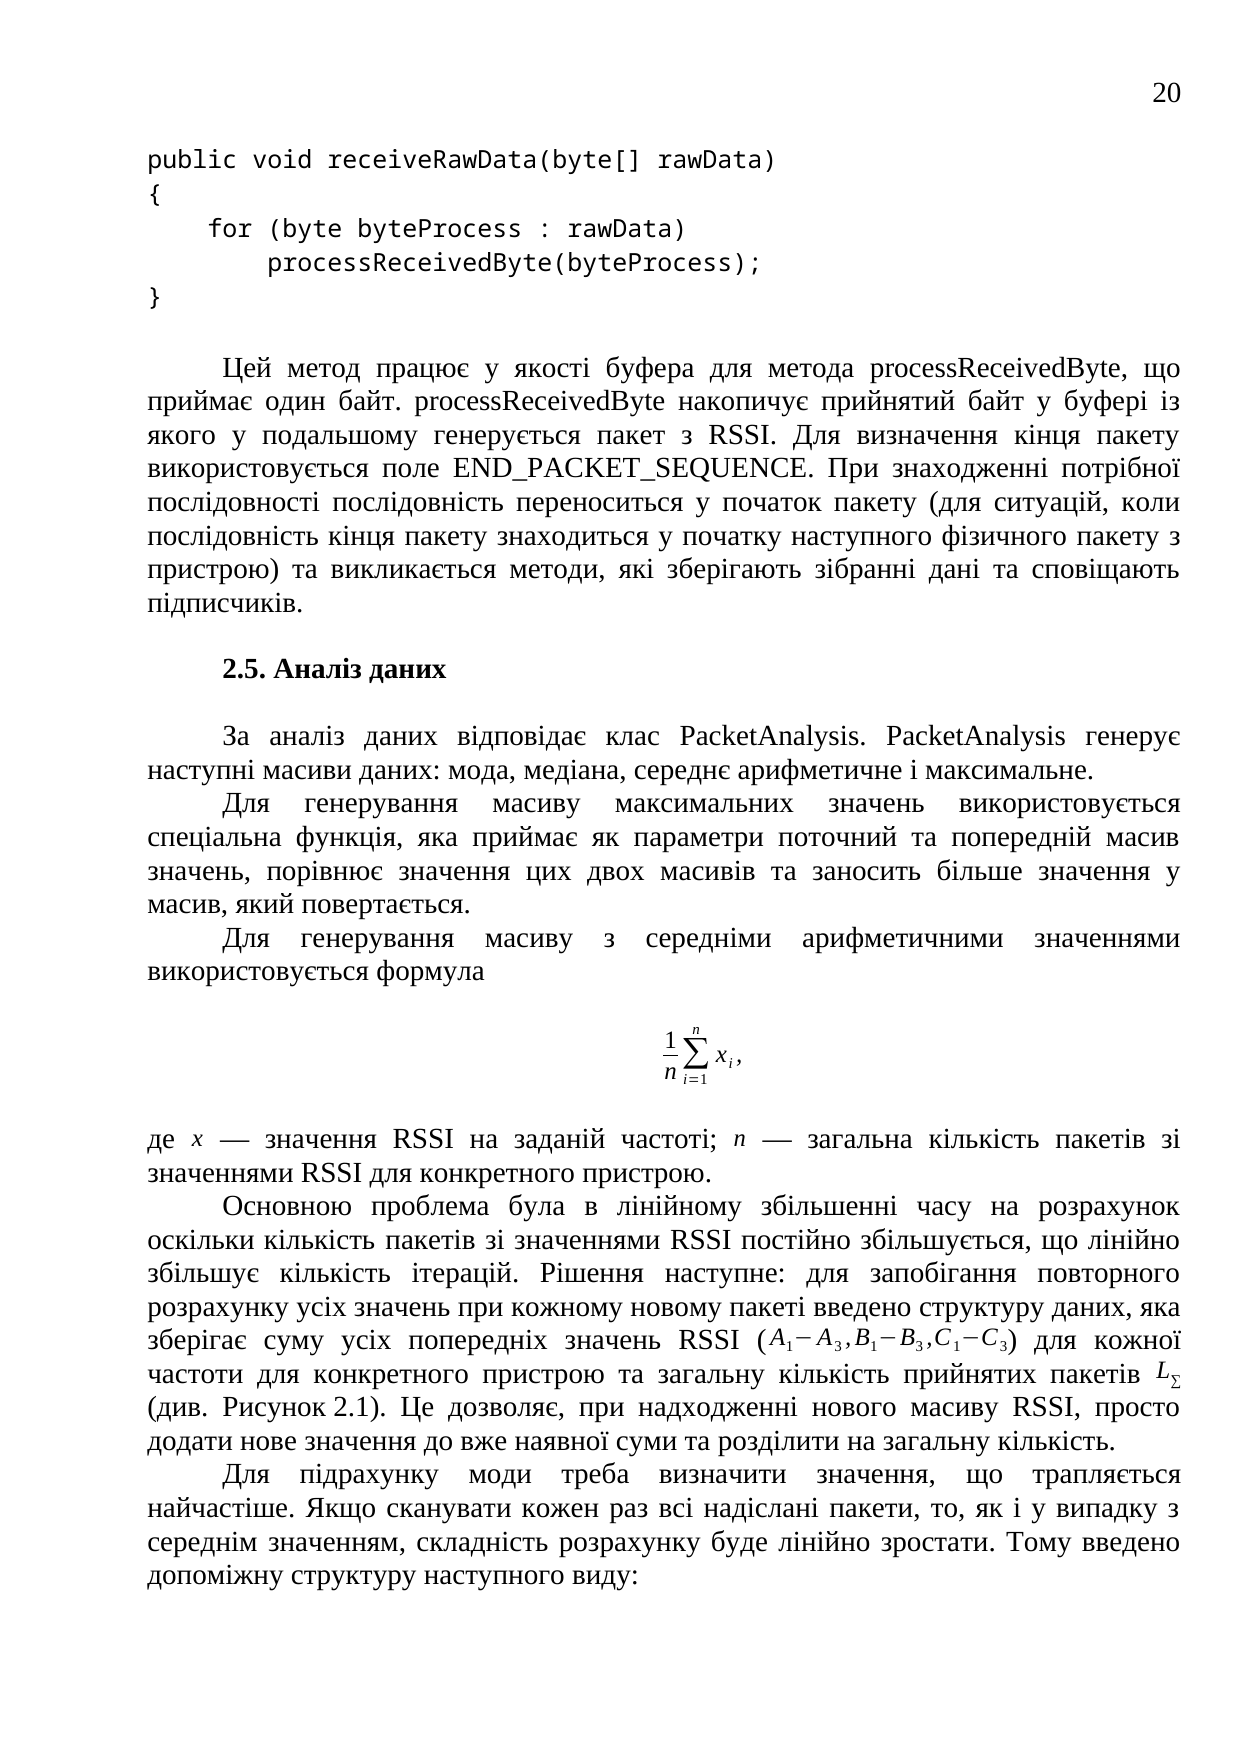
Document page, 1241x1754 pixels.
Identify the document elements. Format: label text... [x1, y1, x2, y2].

text Для генерування масиву максимальних значень використовується спеціальна функція, яка приймає як параметри поточний та попередній масив значень, порівнює значення цих двох масивів та заносить більше значення у масив, який повертається. [147, 786, 1181, 920]
text processReceivedByte(byteProcess); [147, 244, 1181, 278]
text За аналіз даних відповідає клас PacketAnalysis. PacketAnalysis генерує наступні масиви даних: мода, медіана, середнє арифметичне і максимальне. [147, 718, 1181, 786]
text { [147, 176, 1181, 210]
text Аналіз даних [222, 652, 1181, 685]
text Для підрахунку моди треба визначити значення, що трапляється найчастіше. Якщо сканувати кожен раз всі надіслані пакети, то, як і у випадку з середнім значенням, складність розрахунку буде лінійно зростати. Тому введено допоміжну структуру наступного виду: [147, 1457, 1181, 1591]
text Для генерування масиву з середніми арифметичними значеннями використовується формула [147, 920, 1181, 987]
text де — значення RSSI на заданій частоті; — загальна кількість пакетів зі значеннями RSSI для конкретного пристрою. [147, 1121, 1181, 1188]
text public void receiveRawData(byte[] rawData) [147, 142, 1181, 176]
text for (byte byteProcess : rawData) [147, 210, 1181, 244]
text Основною проблема була в лінійному збільшенні часу на розрахунок оскільки кількість пакетів зі значеннями RSSI постійно збільшується, що лінійно збільшує кількість ітерацій. Рішення наступне: для запобігання повторного розрахунку усіх значень при кожному новому пакеті введено структуру даних, яка зберігає суму усіх попередніх значень RSSI () для кожної частоти для конкретного пристрою та загальну кількість прийнятих пакетів (див. рисунок 2.5). Це дозволяє, при надходженні нового масиву RSSI, просто додати нове значення до вже наявної суми та розділити на загальну кількість. [147, 1188, 1181, 1457]
text } [147, 278, 1181, 312]
text Цей метод працює у якості буфера для метода processReceivedByte, що приймає один байт. processReceivedByte накопичує прийнятий байт у буфері із якого у подальшому генерується пакет з RSSI. Для визначення кінця пакету використовується поле END_PACKET_SEQUENCE. При знаходженні потрібної послідовності послідовність переноситься у початок пакету (для ситуацій, коли послідовність кінця пакету знаходиться у початку наступного фізичного пакету з пристрою) та викликається методи, які зберігають зібранні дані та сповіщають підписчиків. [147, 350, 1181, 618]
